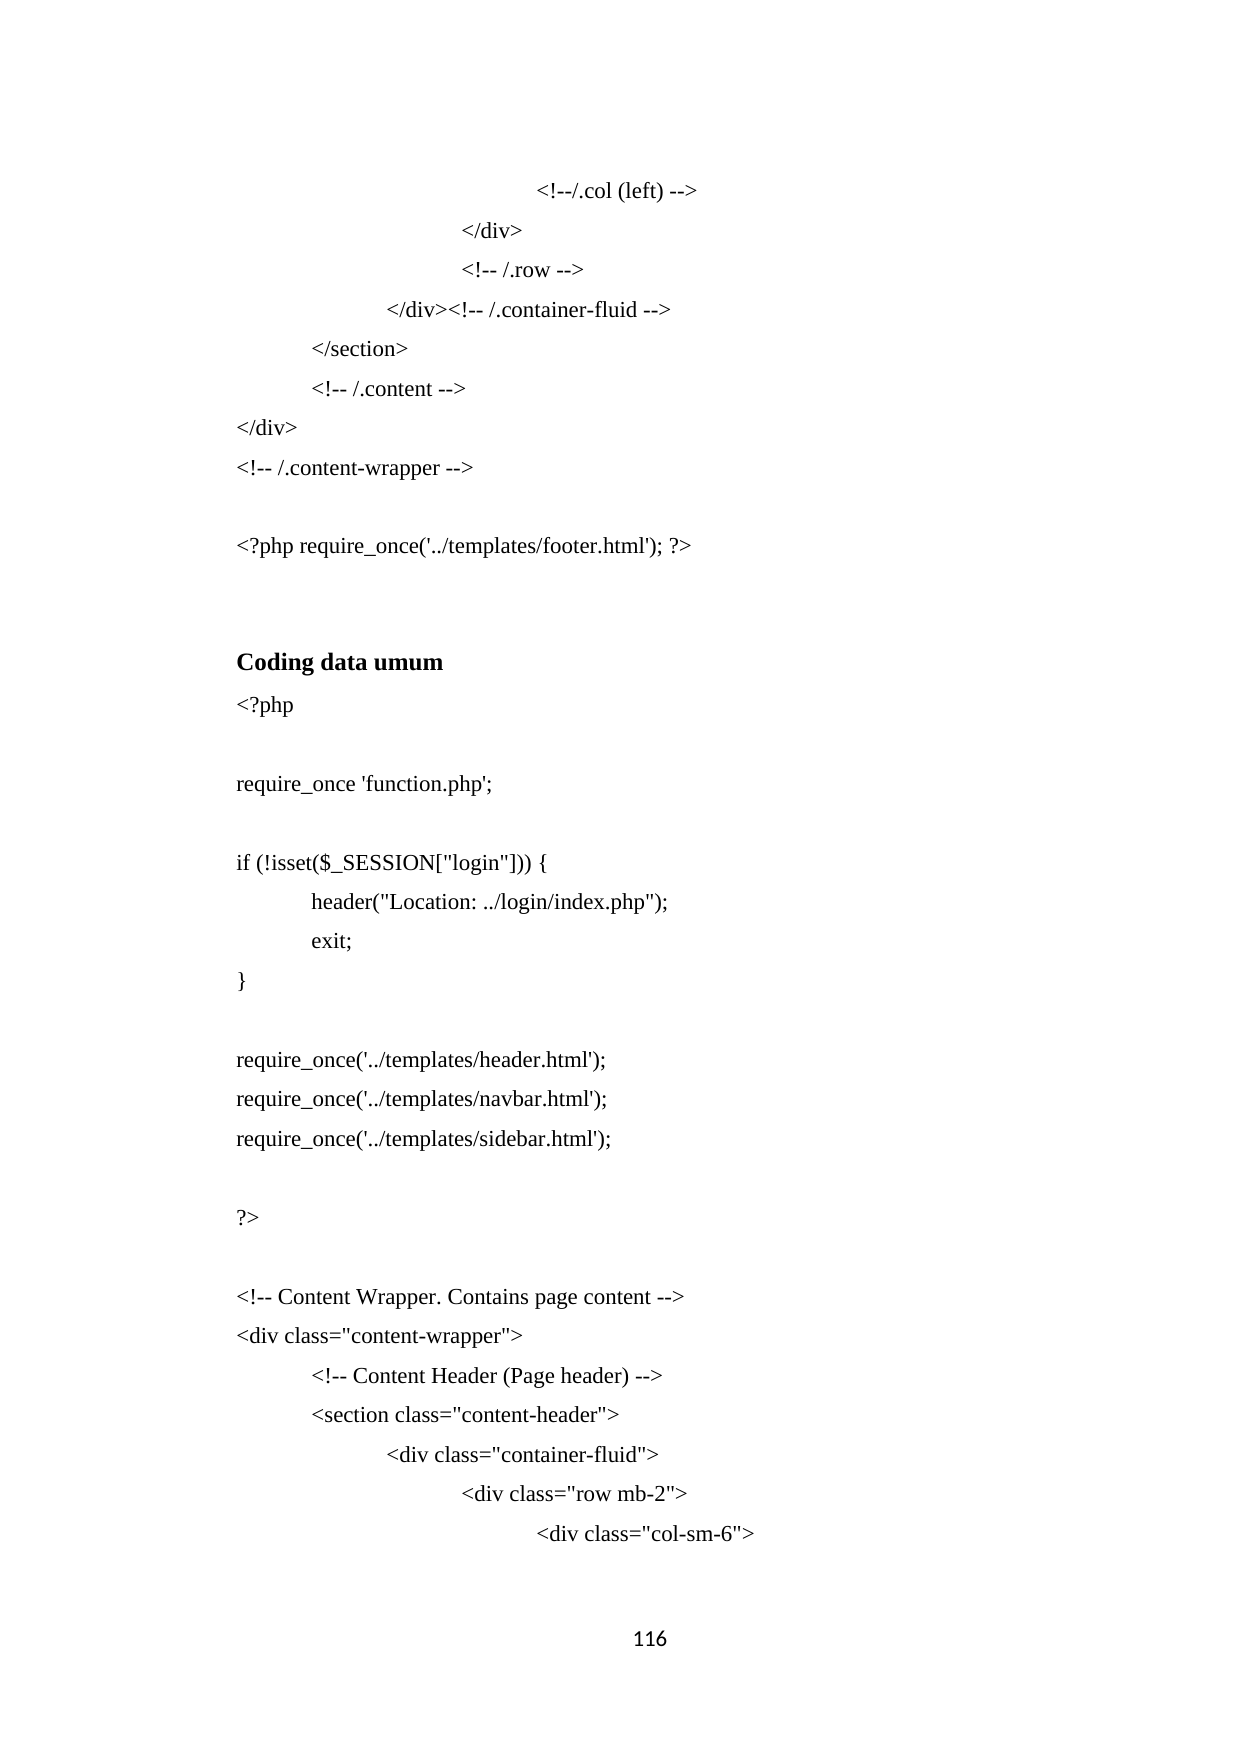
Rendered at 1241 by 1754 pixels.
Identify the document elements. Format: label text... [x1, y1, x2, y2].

text </div> [236, 414, 1063, 440]
text ?> [236, 1204, 1063, 1230]
text header("Location: ../login/index.php"); [236, 888, 1063, 914]
text <!-- Content Wrapper. Contains page content --> [236, 1283, 1063, 1309]
text require_once 'function.php'; [236, 769, 1063, 796]
text <?php [236, 691, 1063, 717]
text <!-- /.row --> [236, 256, 1063, 282]
text <section class="content-header"> [236, 1401, 1063, 1428]
text <?php require_once('../templates/footer.html'); ?> [236, 532, 1063, 559]
text </div><!-- /.container-fluid --> [236, 296, 1063, 322]
text <!--/.col (left) --> [236, 177, 1063, 203]
text require_once('../templates/sidebar.html'); [236, 1125, 1063, 1151]
text <!-- /.content --> [236, 374, 1063, 401]
text </div> [236, 217, 1063, 243]
text <div class="content-wrapper"> [236, 1322, 1063, 1349]
text </section> [236, 335, 1063, 361]
text <!-- /.content-wrapper --> [236, 453, 1063, 480]
text <!-- Content Header (Page header) --> [236, 1362, 1063, 1388]
text <div class="row mb-2"> [236, 1480, 1063, 1507]
text require_once('../templates/header.html'); [236, 1046, 1063, 1072]
text } [236, 967, 1063, 993]
text exit; [236, 927, 1063, 954]
text <div class="container-fluid"> [236, 1441, 1063, 1467]
text Coding data umum [236, 647, 1063, 676]
text if (!isset($_SESSION["login"])) { [236, 848, 1063, 875]
text require_once('../templates/navbar.html'); [236, 1085, 1063, 1112]
text <div class="col-sm-6"> [236, 1520, 1063, 1546]
